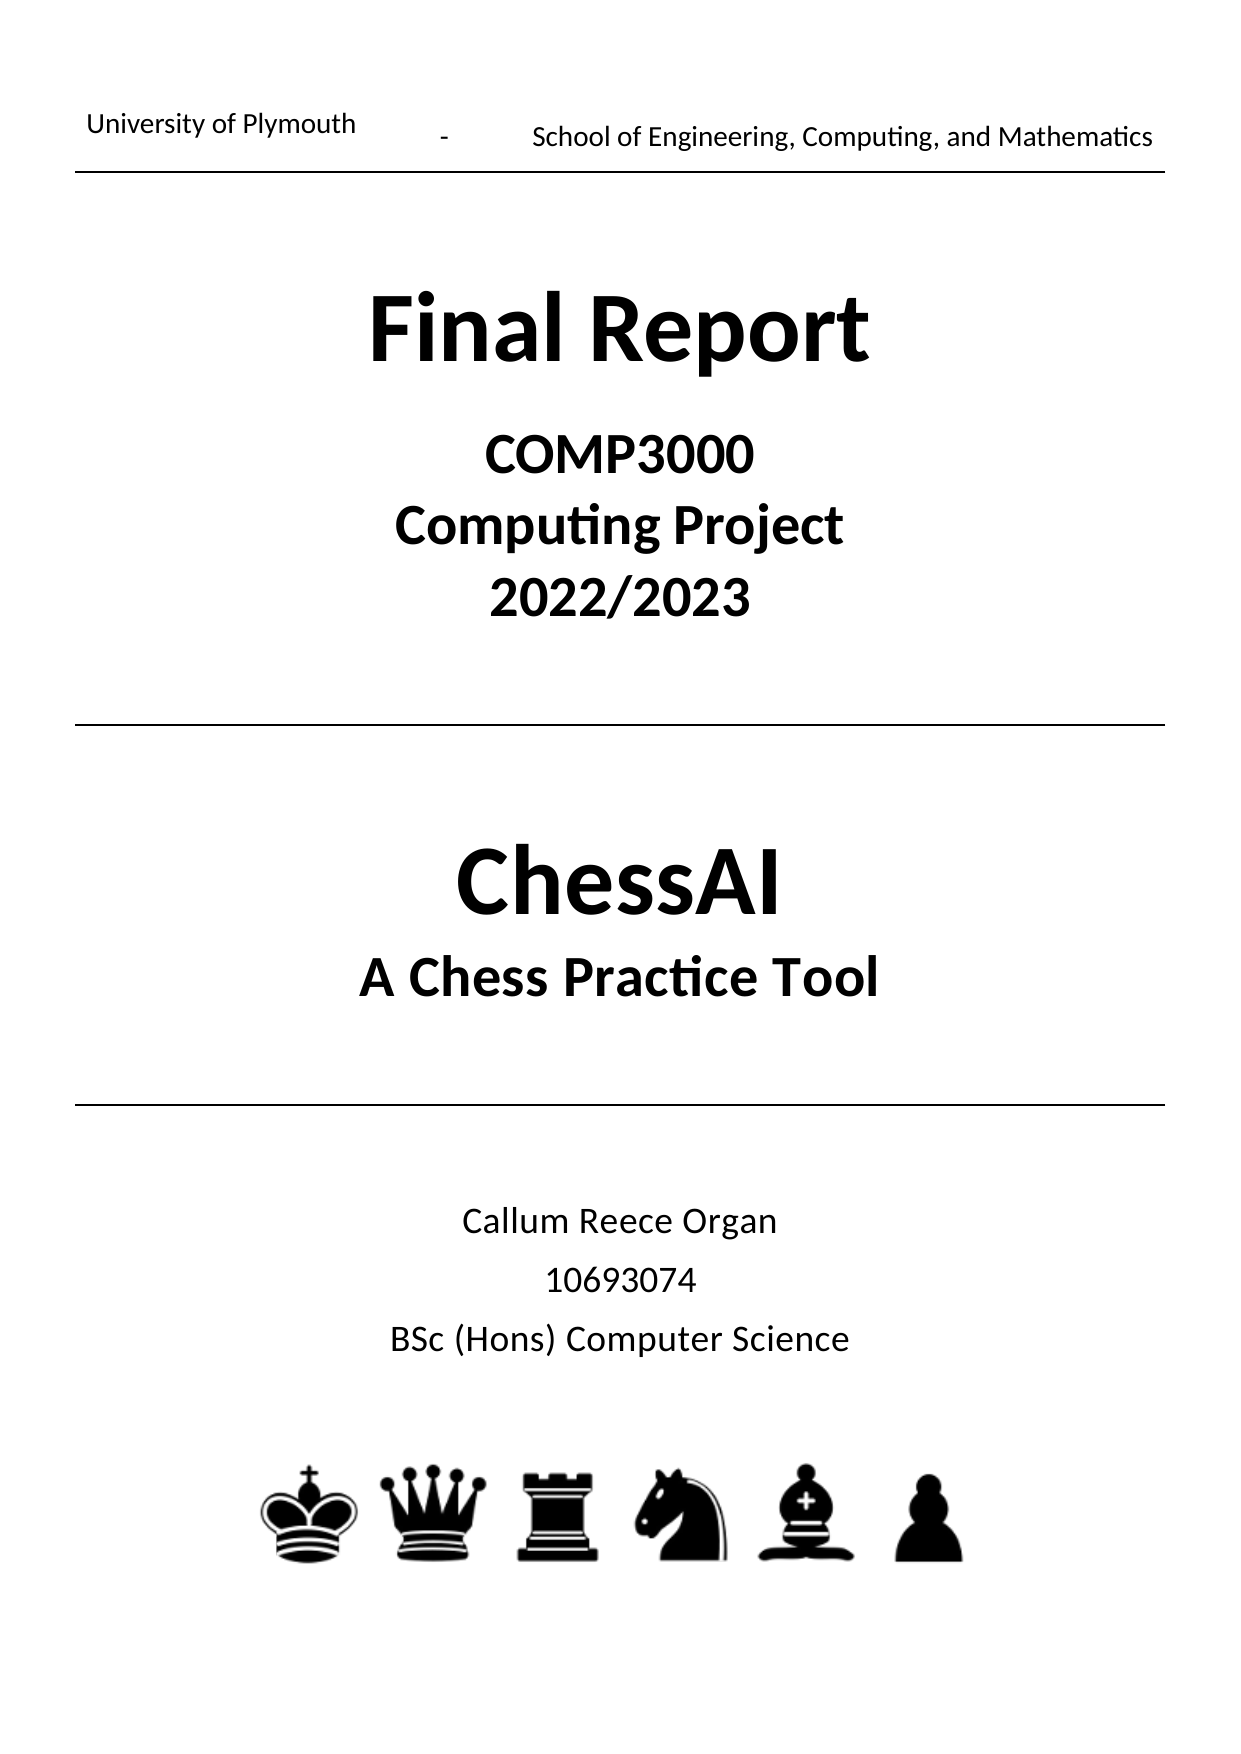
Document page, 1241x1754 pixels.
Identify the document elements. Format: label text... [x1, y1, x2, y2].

picture [247, 1451, 993, 1576]
table_header School of Engineering, Computing, and Mathematics [503, 106, 1164, 166]
text BSc (Hons) Computer Science [75, 1314, 1165, 1360]
text 10693074 [75, 1256, 1165, 1302]
text Callum Reece Organ [75, 1197, 1165, 1243]
table_header - [385, 106, 503, 166]
text A Chess Practice Tool [75, 939, 1165, 1011]
table_header University of Plymouth [75, 106, 385, 166]
text ChessAI [75, 817, 1165, 939]
title Final Report [75, 264, 1165, 386]
title Computing Project [75, 488, 1165, 559]
title COMP3000 [75, 417, 1165, 488]
title 2022/2023 [75, 559, 1165, 631]
